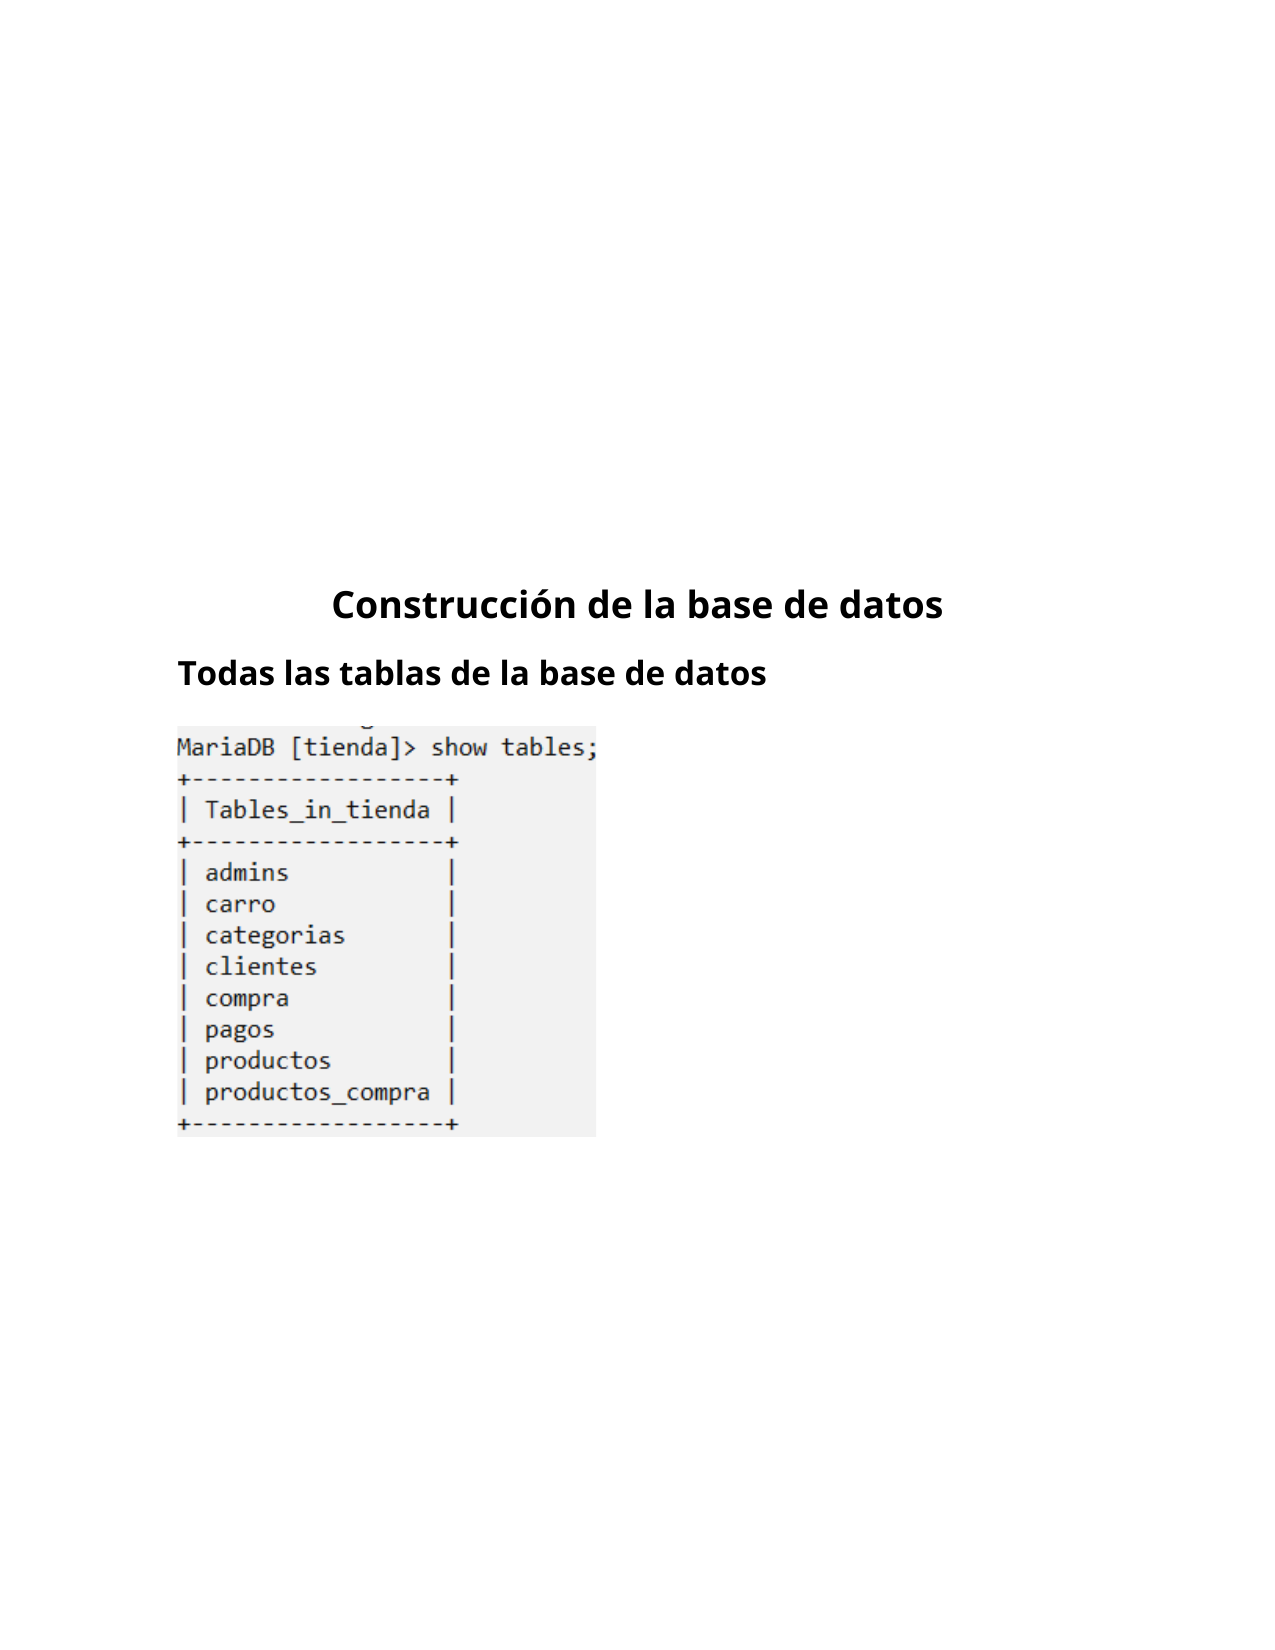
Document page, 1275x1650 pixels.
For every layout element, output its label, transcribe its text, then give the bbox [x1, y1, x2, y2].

text Todas las tablas de la base de datos [177, 650, 1098, 695]
picture [177, 726, 597, 1137]
text Construcción de la base de datos [177, 578, 1098, 629]
